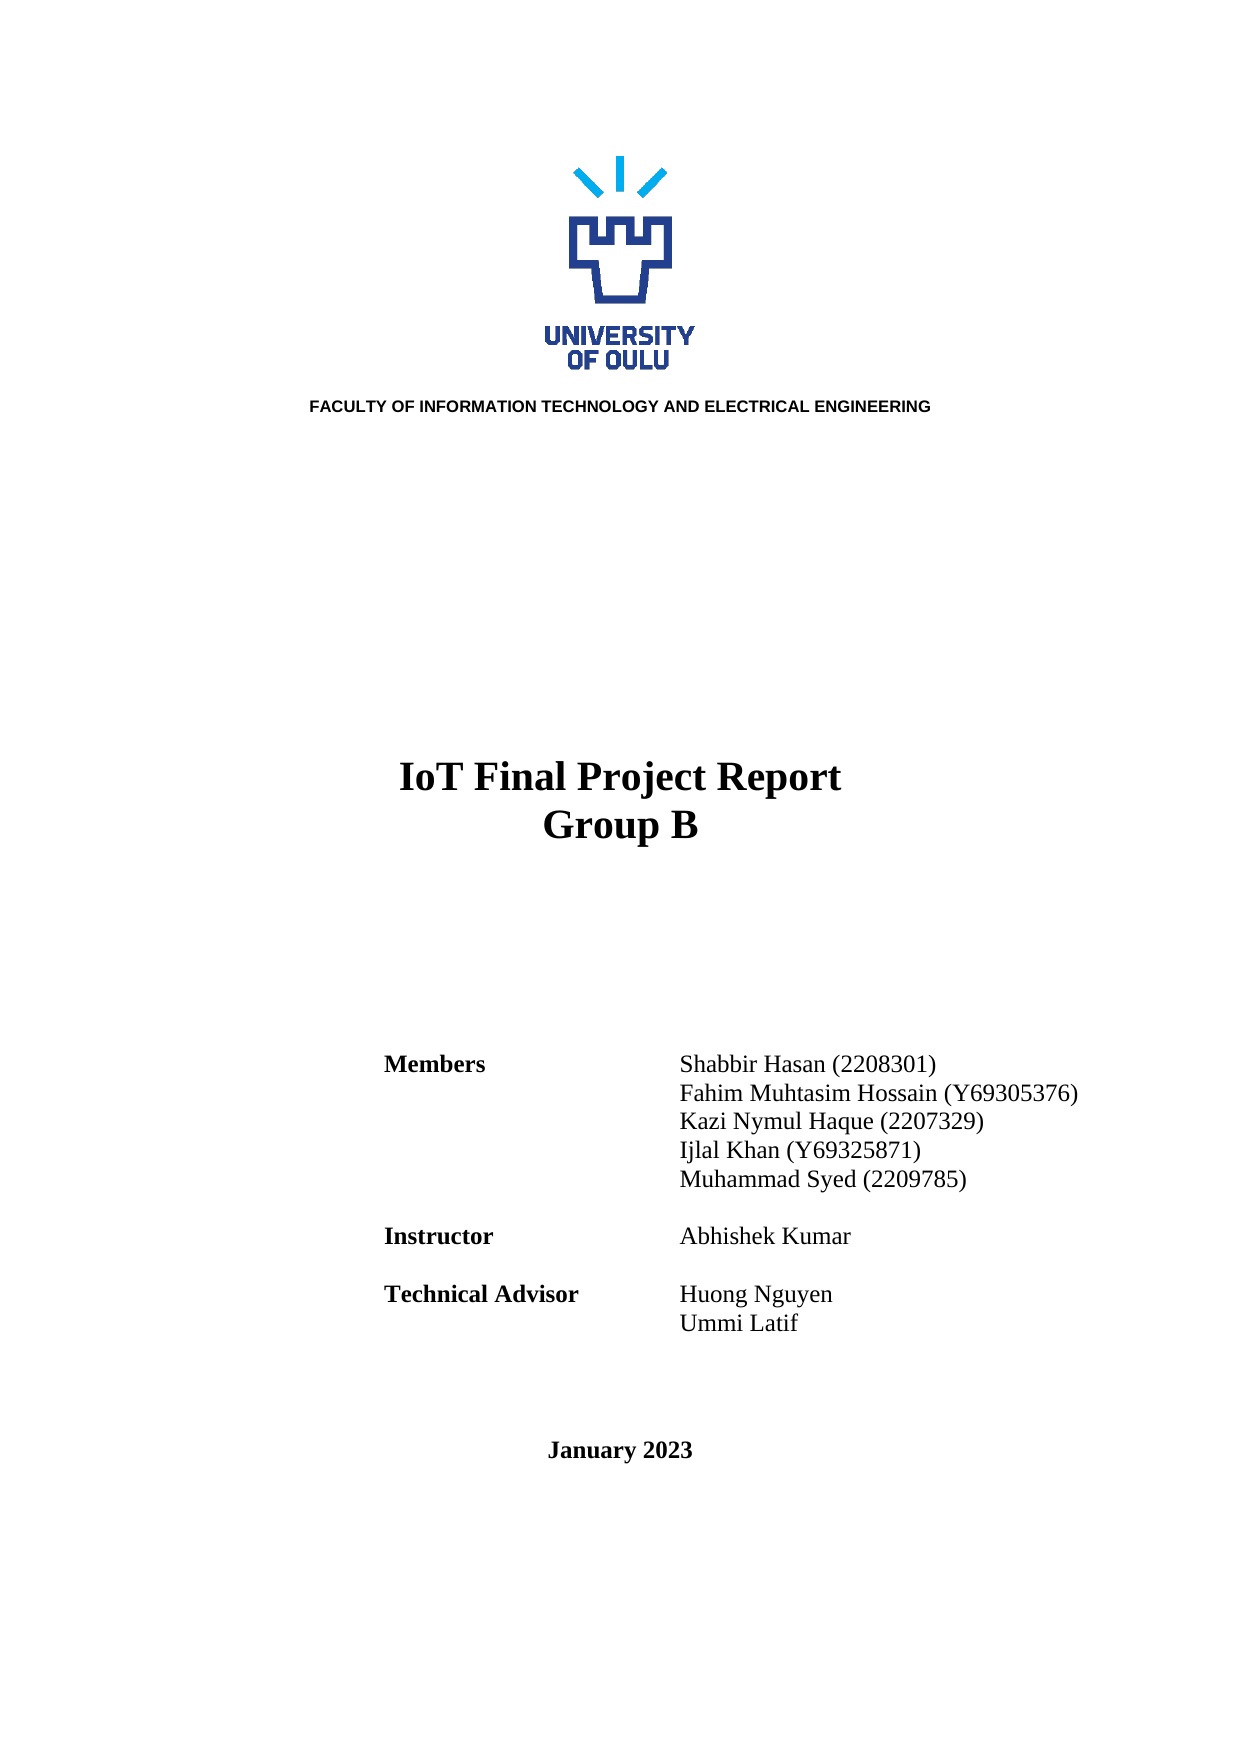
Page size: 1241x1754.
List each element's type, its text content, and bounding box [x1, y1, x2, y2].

text Instructor Abhishek Kumar [148, 1221, 1092, 1250]
picture [533, 147, 707, 378]
text Technical Advisor Huong Nguyen [148, 1279, 1092, 1308]
text January 2023 [148, 1435, 1092, 1464]
text Fahim Muhtasim Hossain (Y69305376) [148, 1078, 1092, 1106]
text Ummi Latif [148, 1308, 1092, 1336]
text Ijlal Khan (Y69325871) [148, 1135, 1092, 1164]
text Kazi Nymul Haque (2207329) [148, 1106, 1092, 1135]
text Muhammad Syed (2209785) [148, 1164, 1092, 1193]
text Members Shabbir Hasan (2208301) [148, 1049, 1092, 1078]
text IoT Final Project Report [148, 752, 1092, 800]
text FACULTY OF INFORMATION TECHNOLOGY AND ELECTRICAL ENGINEERING [148, 397, 1093, 416]
text Group B [148, 800, 1092, 848]
